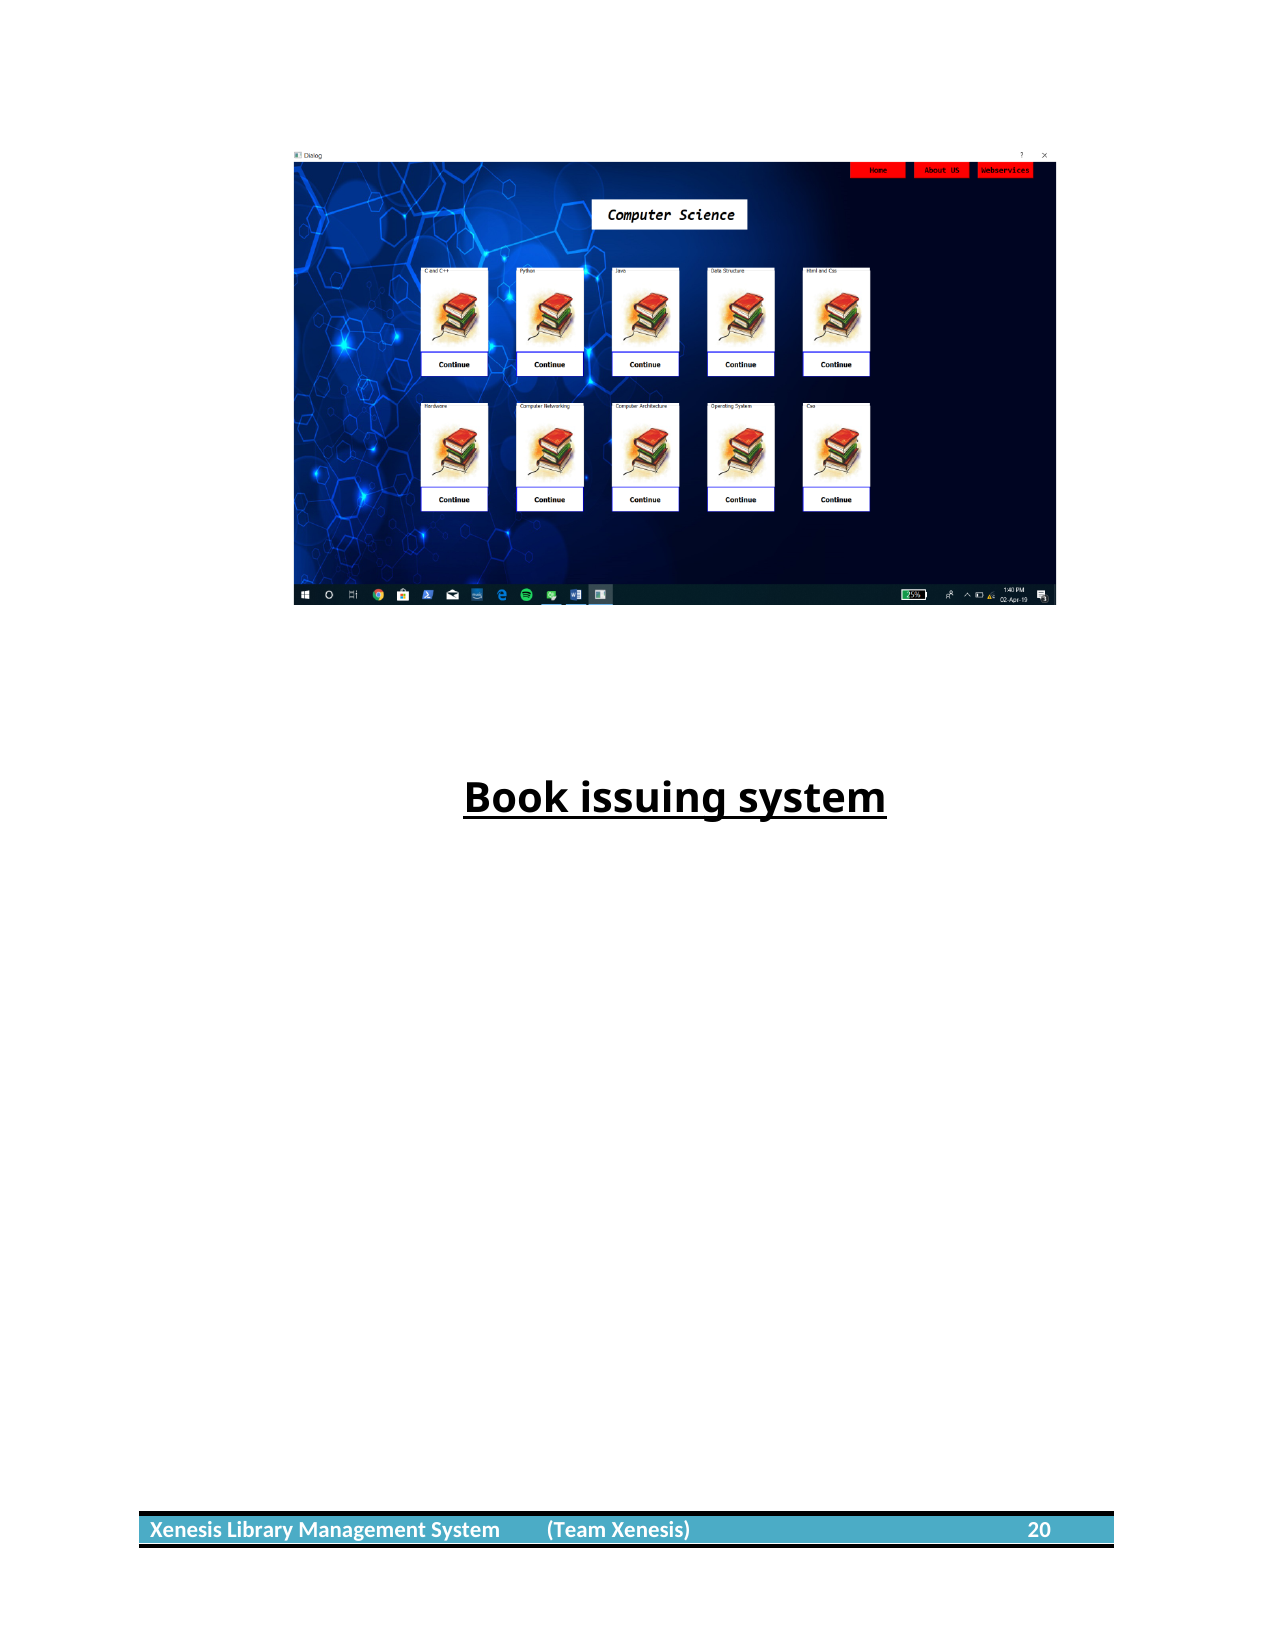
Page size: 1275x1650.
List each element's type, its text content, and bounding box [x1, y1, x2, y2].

text Book issuing system [225, 768, 1125, 824]
picture [293, 150, 1057, 605]
